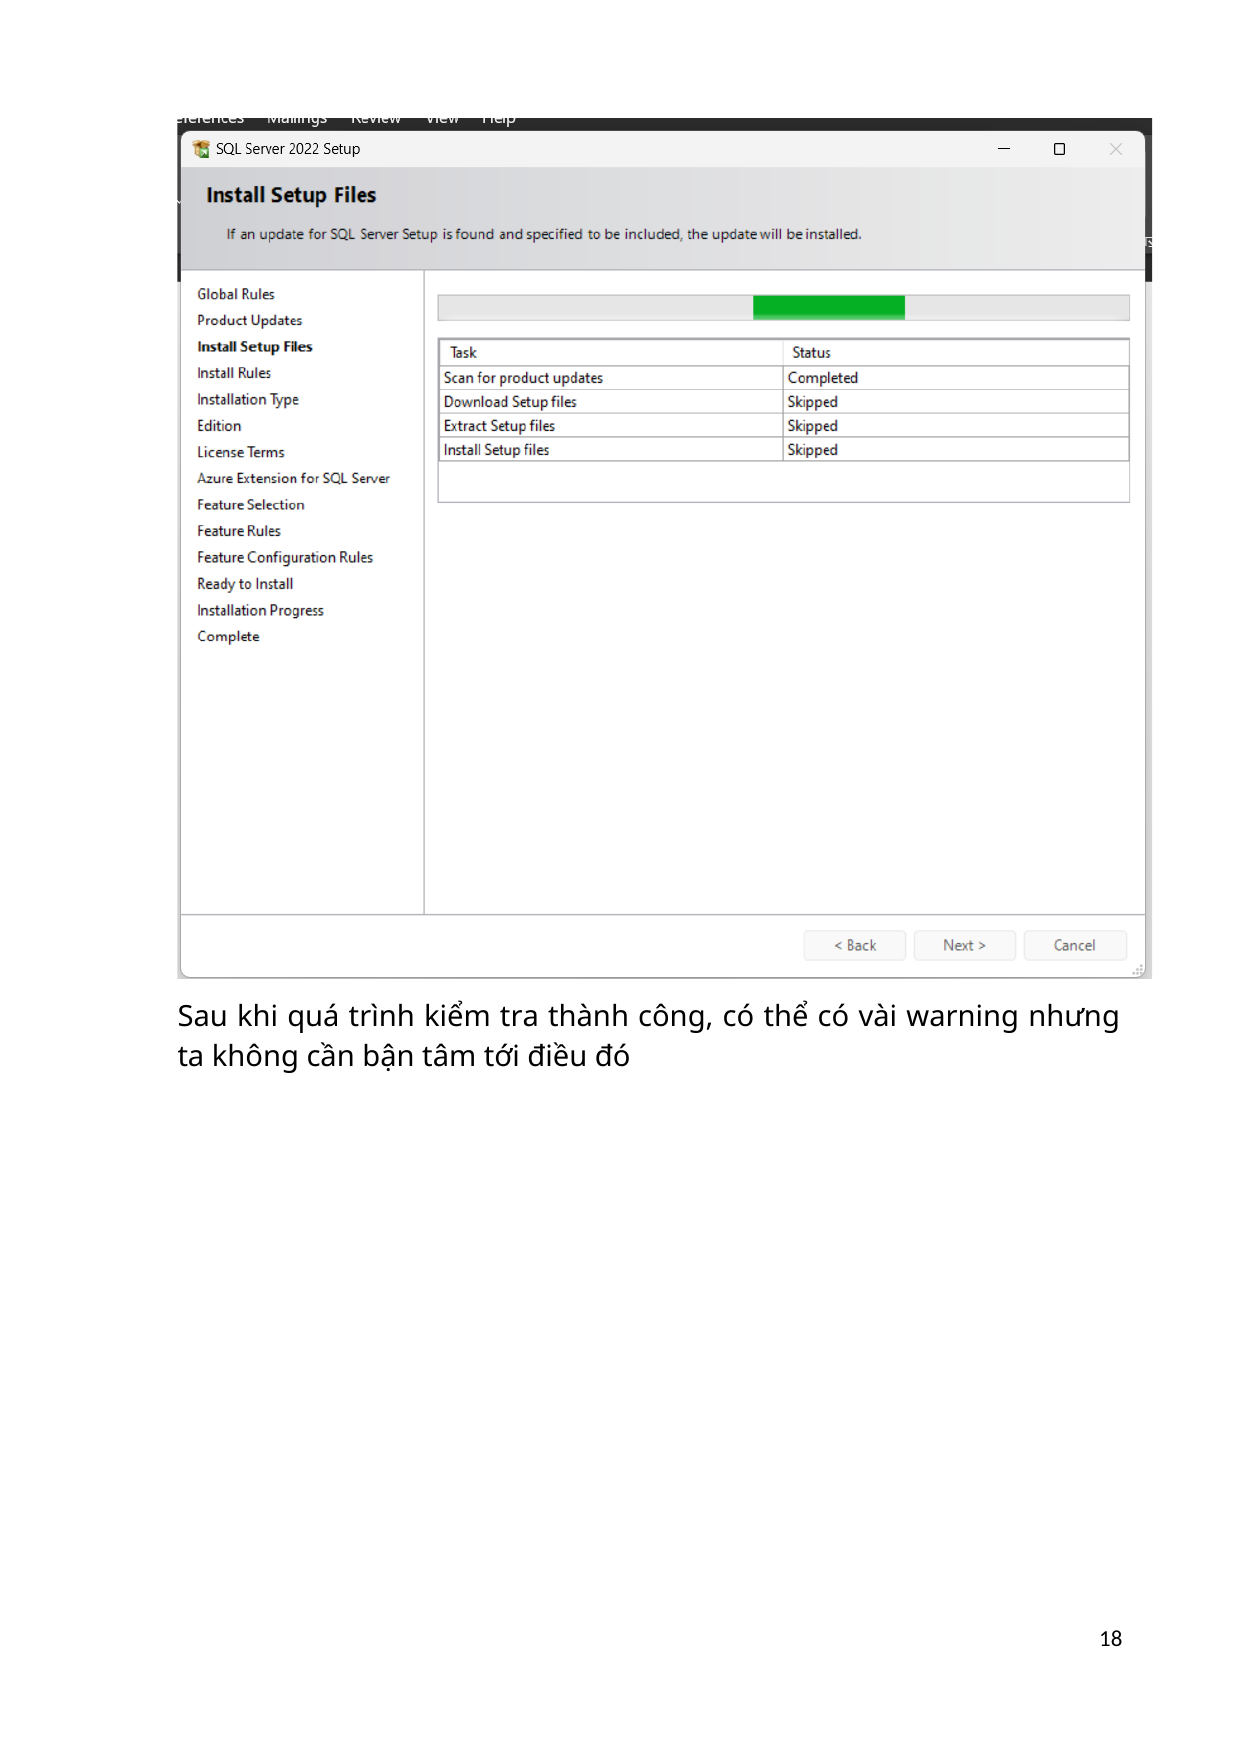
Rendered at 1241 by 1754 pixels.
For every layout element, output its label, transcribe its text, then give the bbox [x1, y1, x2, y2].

picture [177, 118, 1153, 979]
text Sau khi quá trình kiểm tra thành công, có thể có vài warning nhưng ta không cần bận tâm tới điều đó [177, 996, 1122, 1075]
